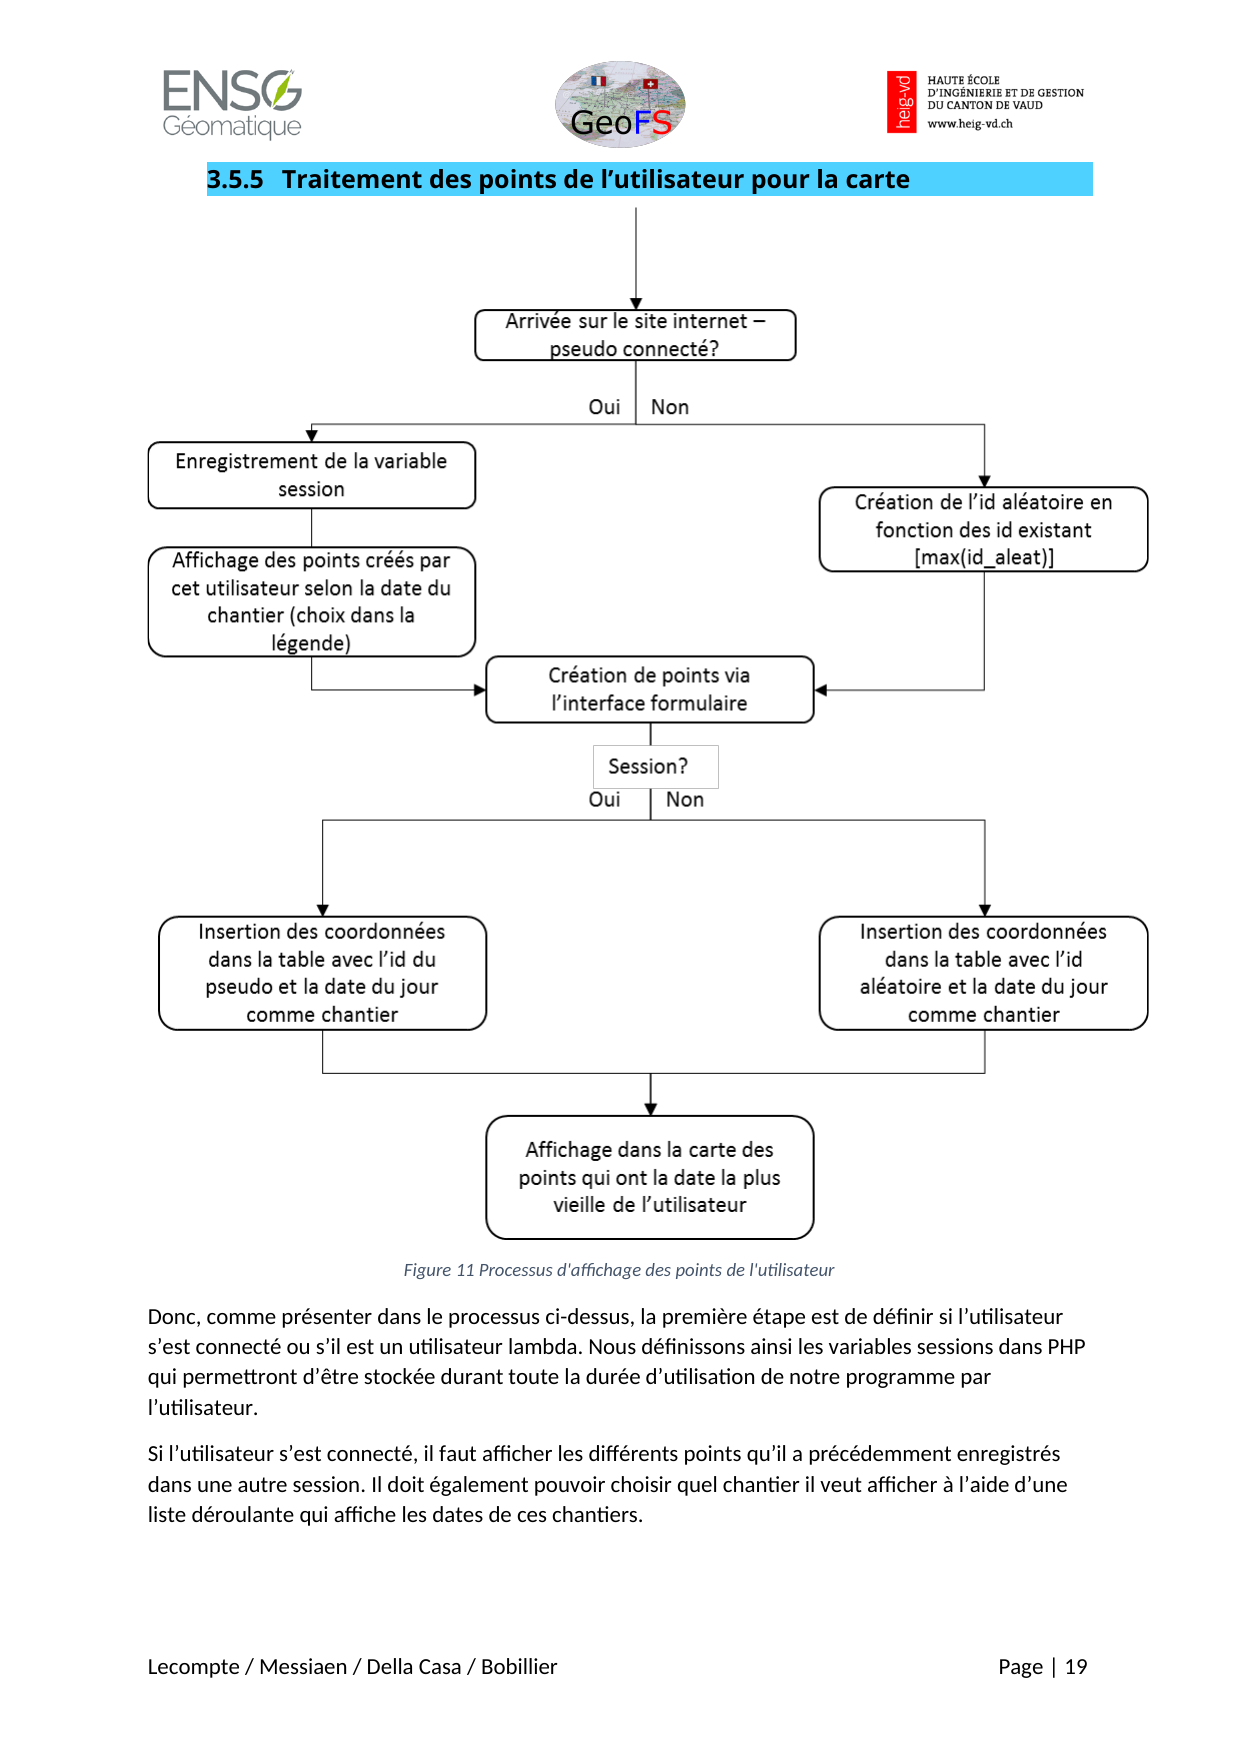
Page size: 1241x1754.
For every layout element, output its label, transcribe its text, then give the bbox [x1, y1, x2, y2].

subtitle Traitement des points de l’utilisateur pour la carte [207, 162, 1093, 196]
picture [877, 59, 1093, 148]
text Donc, comme présenter dans le processus ci-dessus, la première étape est de définir si l’utilisateur s’est connecté ou s’il est un utilisateur lambda. Nous définissons ainsi les variables sessions dans PHP qui permettront d’être stockée durant toute la durée d’utilisation de notre programme par l’utilisateur. [148, 1302, 1093, 1421]
picture [147, 59, 318, 148]
picture [147, 207, 1149, 1240]
picture [551, 59, 689, 148]
text Si l’utilisateur s’est connecté, il faut afficher les différents points qu’il a précédemment enregistrés dans une autre session. Il doit également pouvoir choisir quel chantier il veut afficher à l’aide d’une liste déroulante qui affiche les dates de ces chantiers. [148, 1439, 1093, 1528]
